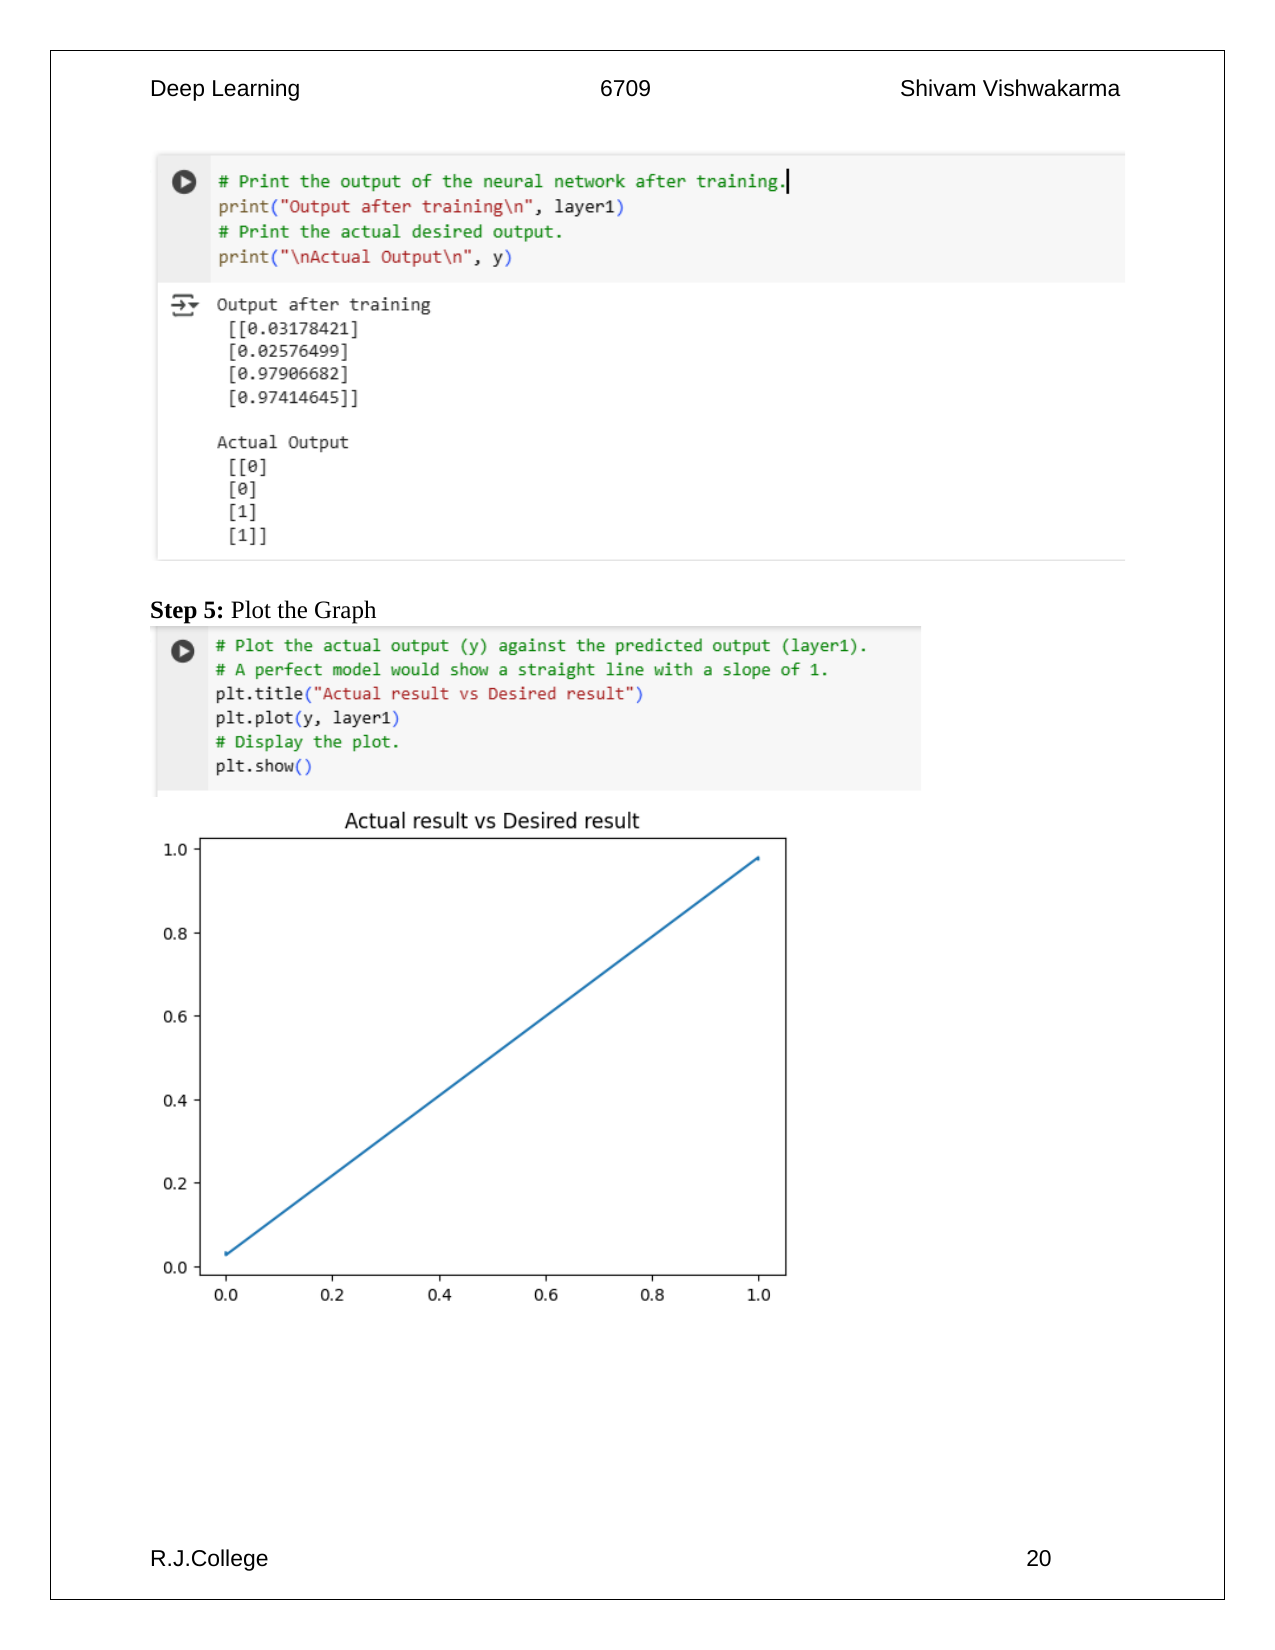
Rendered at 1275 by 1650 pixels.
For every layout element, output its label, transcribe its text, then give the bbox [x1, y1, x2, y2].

text Step 5: Plot the Graph [150, 595, 1125, 624]
picture [150, 626, 922, 797]
picture [150, 800, 796, 1315]
picture [150, 150, 1125, 561]
